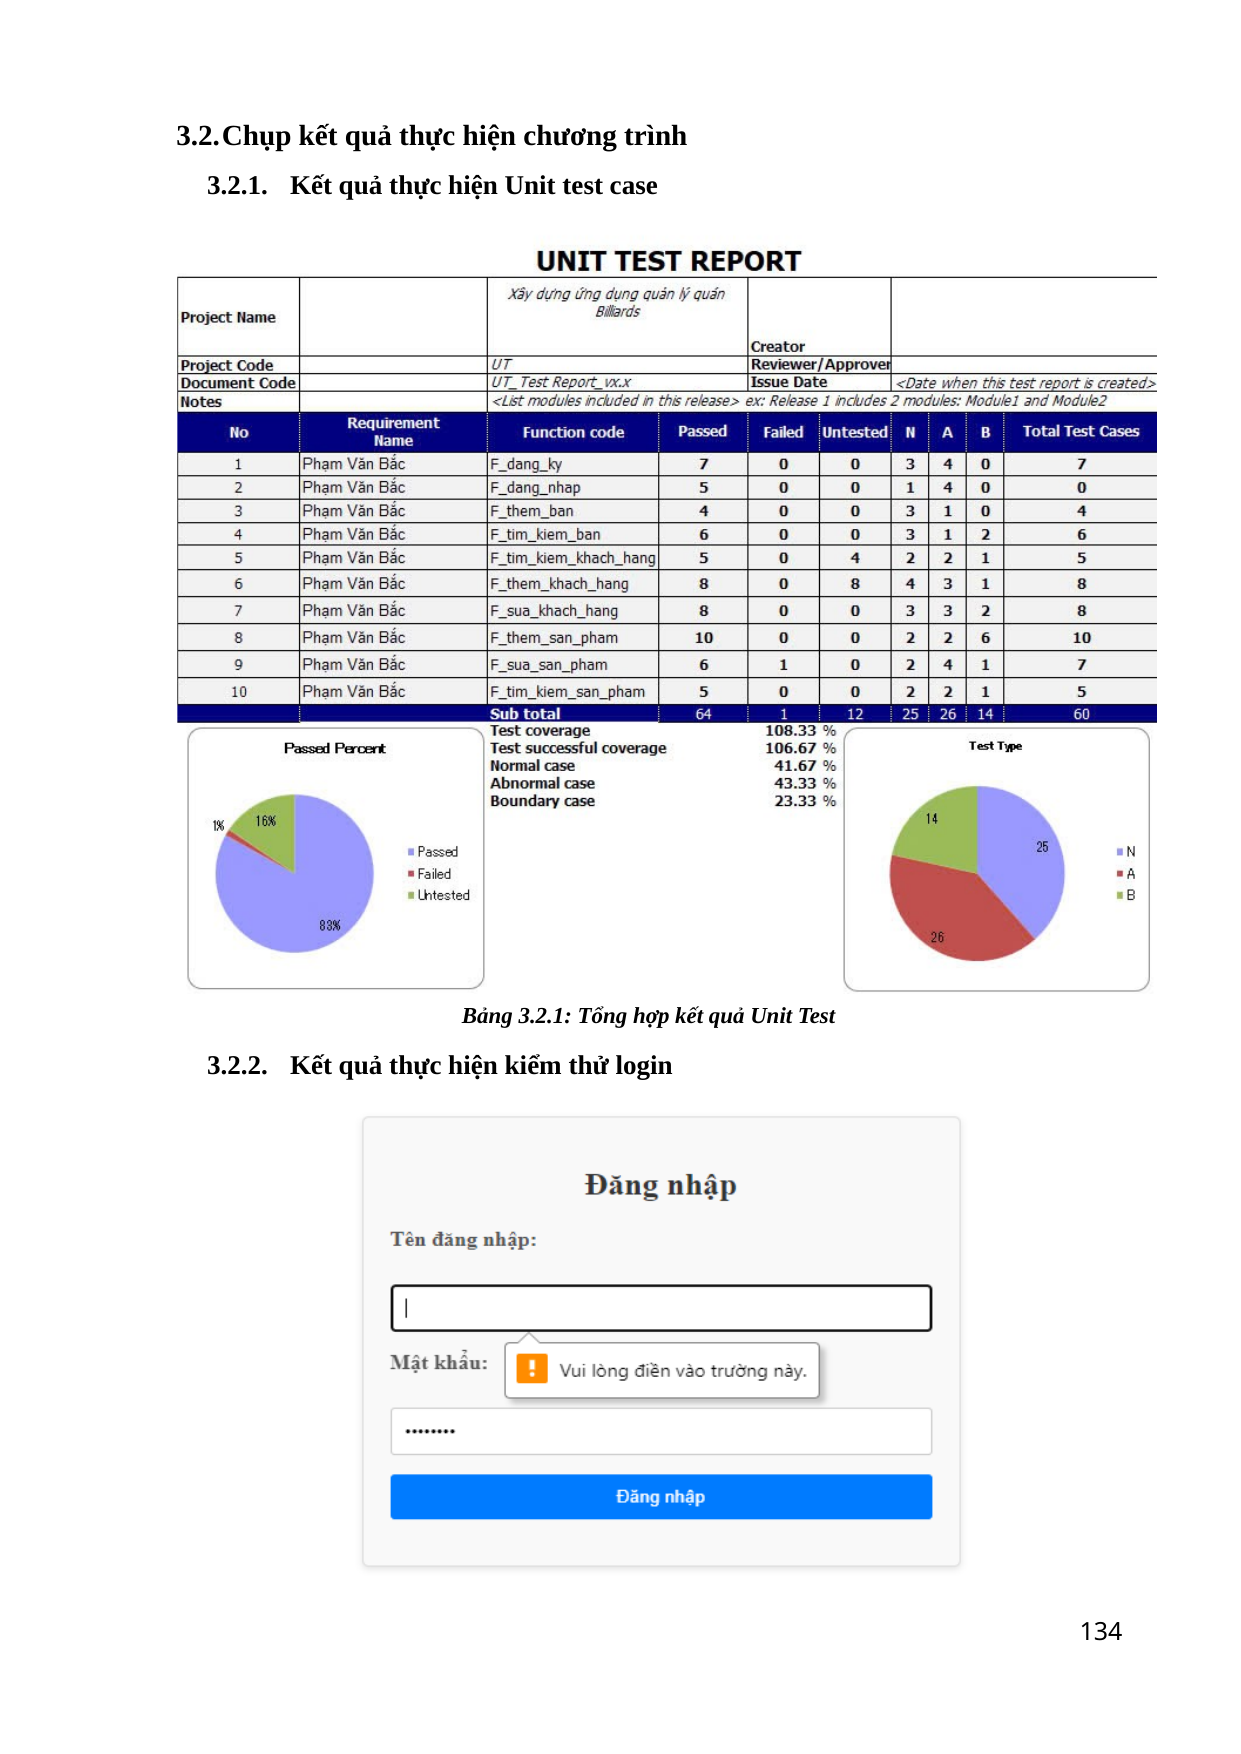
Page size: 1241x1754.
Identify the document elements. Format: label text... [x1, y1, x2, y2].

picture [208, 1092, 1091, 1590]
subtitle Chụp kết quả thực hiện chương trình [176, 118, 1122, 152]
subtitle Kết quả thực hiện kiểm thử login [207, 1049, 1122, 1080]
picture [177, 217, 1157, 994]
text Bảng 3.2.1: Tổng hợp kết quả Unit Test [177, 1002, 1122, 1028]
subtitle Kết quả thực hiện Unit test case [207, 169, 1122, 200]
